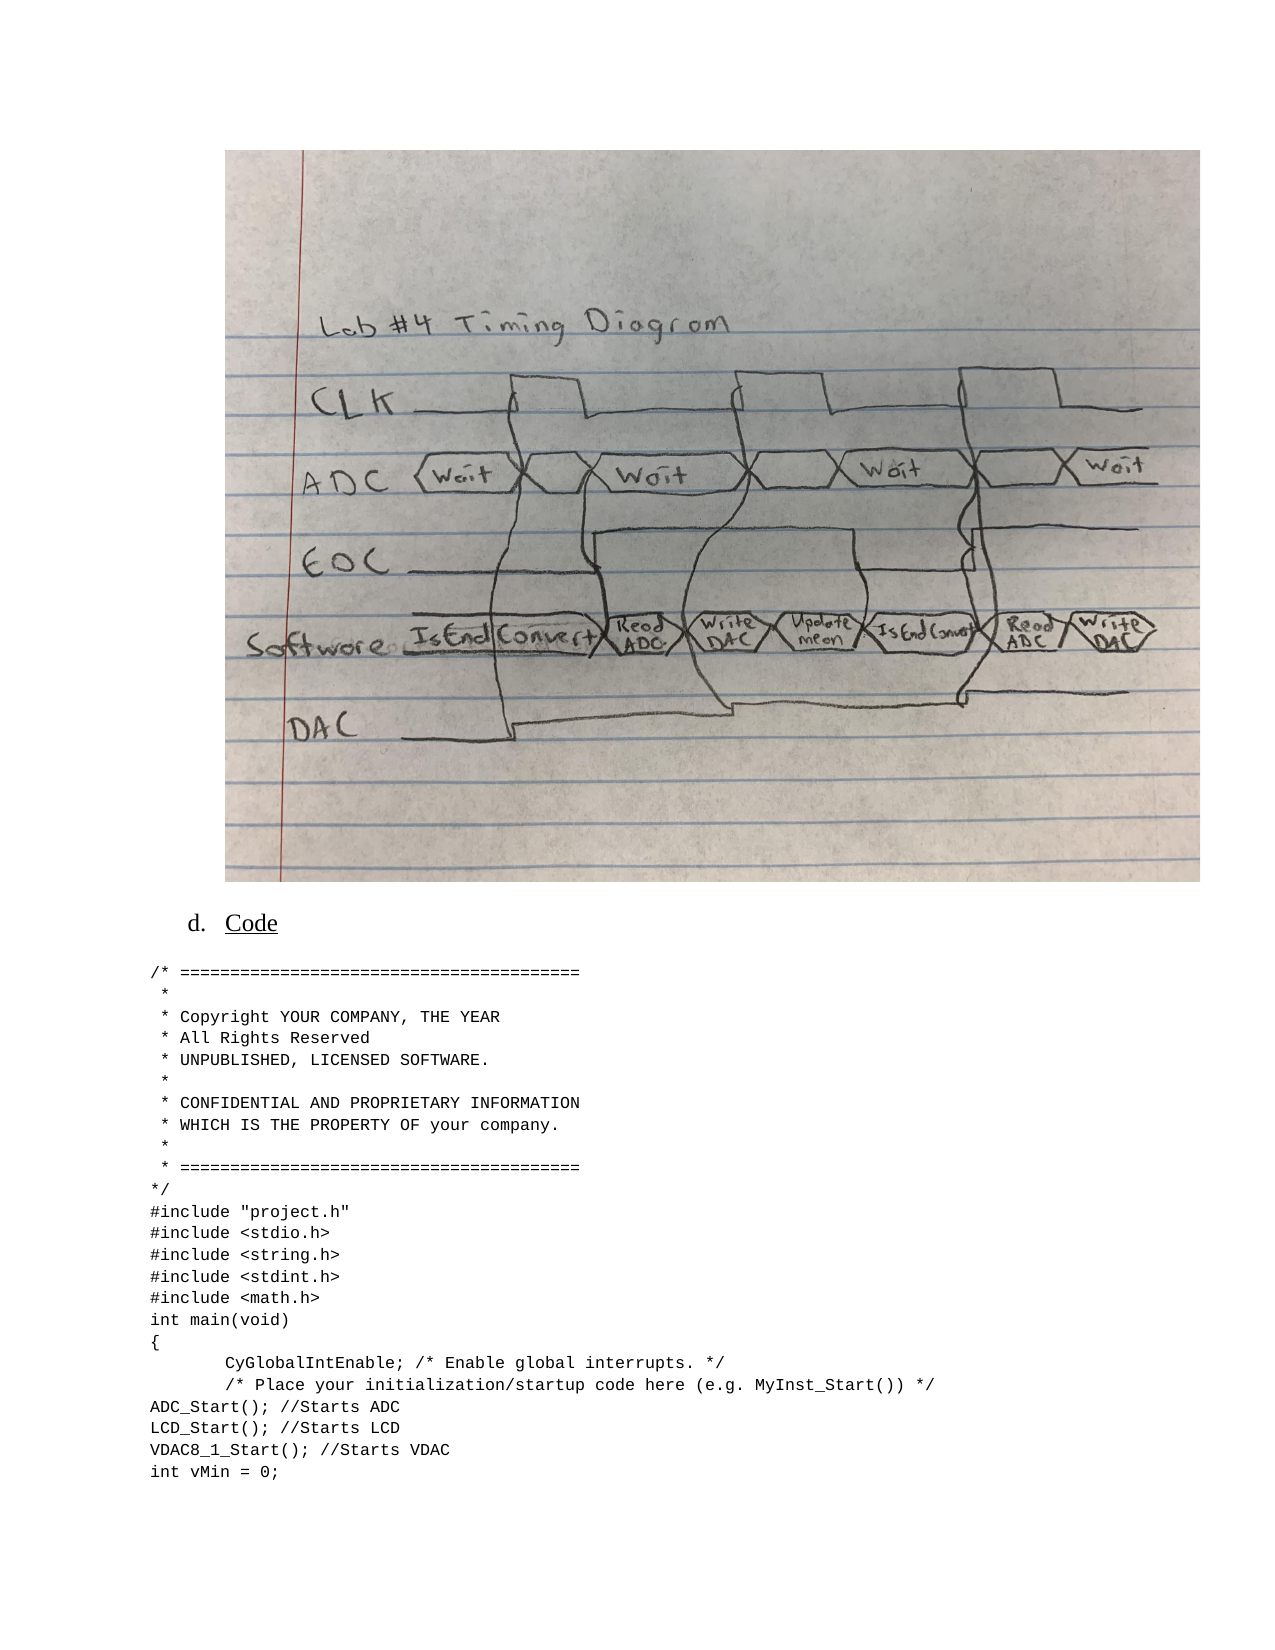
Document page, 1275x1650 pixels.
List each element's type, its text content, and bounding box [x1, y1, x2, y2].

text * [150, 987, 1125, 1006]
text CyGlobalIntEnable; /* Enable global interrupts. */ [150, 1355, 1125, 1374]
text #include "project.h" [150, 1203, 1125, 1222]
text * CONFIDENTIAL AND PROPRIETARY INFORMATION [150, 1095, 1125, 1114]
text * Copyright YOUR COMPANY, THE YEAR [150, 1008, 1125, 1027]
text * All Rights Reserved [150, 1030, 1125, 1049]
text ADC_Start(); //Starts ADC [150, 1398, 1125, 1417]
text VDAC8_1_Start(); //Starts VDAC [150, 1442, 1125, 1461]
text * WHICH IS THE PROPERTY OF your company. [150, 1117, 1125, 1136]
text */ [150, 1182, 1125, 1201]
text * UNPUBLISHED, LICENSED SOFTWARE. [150, 1052, 1125, 1071]
text LCD_Start(); //Starts LCD [150, 1420, 1125, 1439]
text * [150, 1073, 1125, 1092]
text * ======================================== [150, 1160, 1125, 1179]
text /* ======================================== [150, 965, 1125, 984]
list Code [187, 908, 1125, 936]
picture [225, 150, 1200, 882]
text { [150, 1333, 1125, 1352]
text int vMin = 0; [150, 1463, 1125, 1482]
text #include <math.h> [150, 1290, 1125, 1309]
text #include <stdint.h> [150, 1268, 1125, 1287]
text /* Place your initialization/startup code here (e.g. MyInst_Start()) */ [150, 1377, 1125, 1396]
text * [150, 1138, 1125, 1157]
text #include <stdio.h> [150, 1225, 1125, 1244]
text int main(void) [150, 1312, 1125, 1331]
text #include <string.h> [150, 1247, 1125, 1266]
